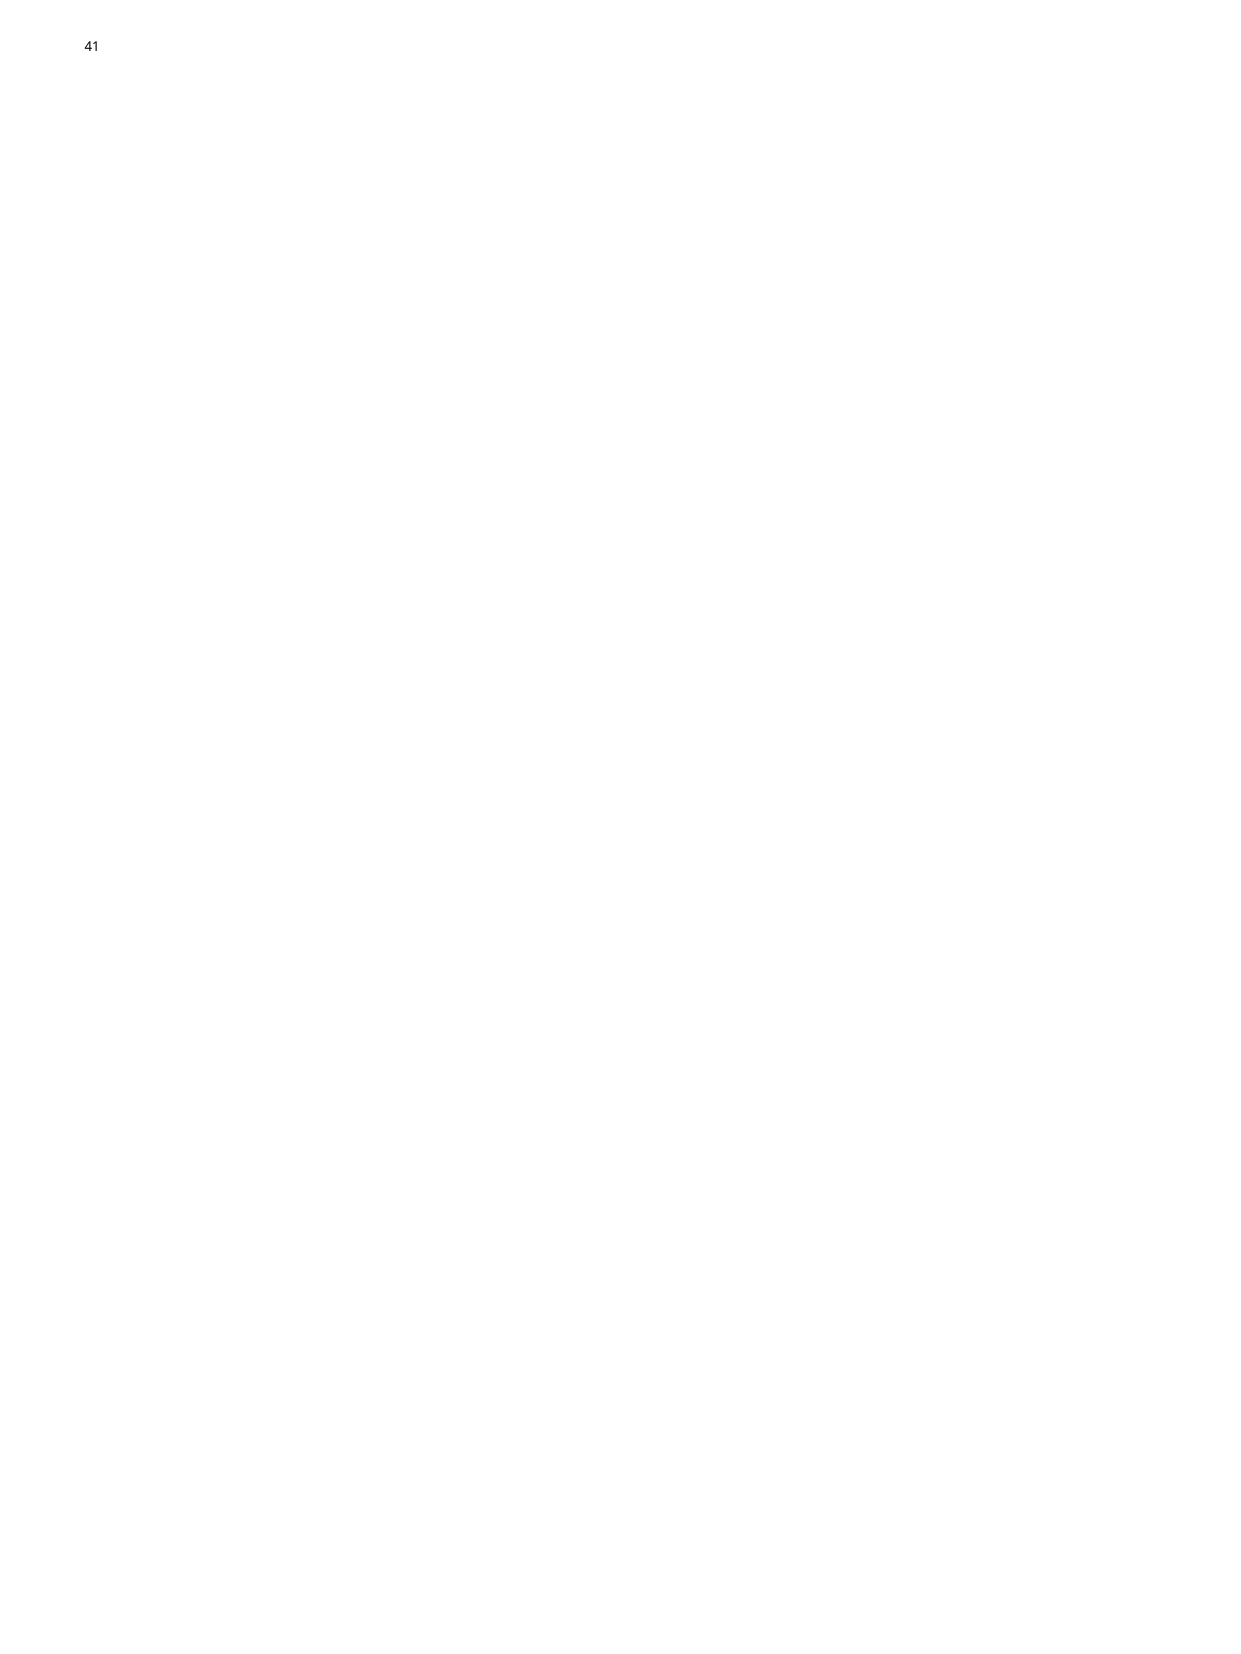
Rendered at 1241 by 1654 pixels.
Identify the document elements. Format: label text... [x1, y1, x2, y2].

text 41 [84, 34, 1165, 56]
